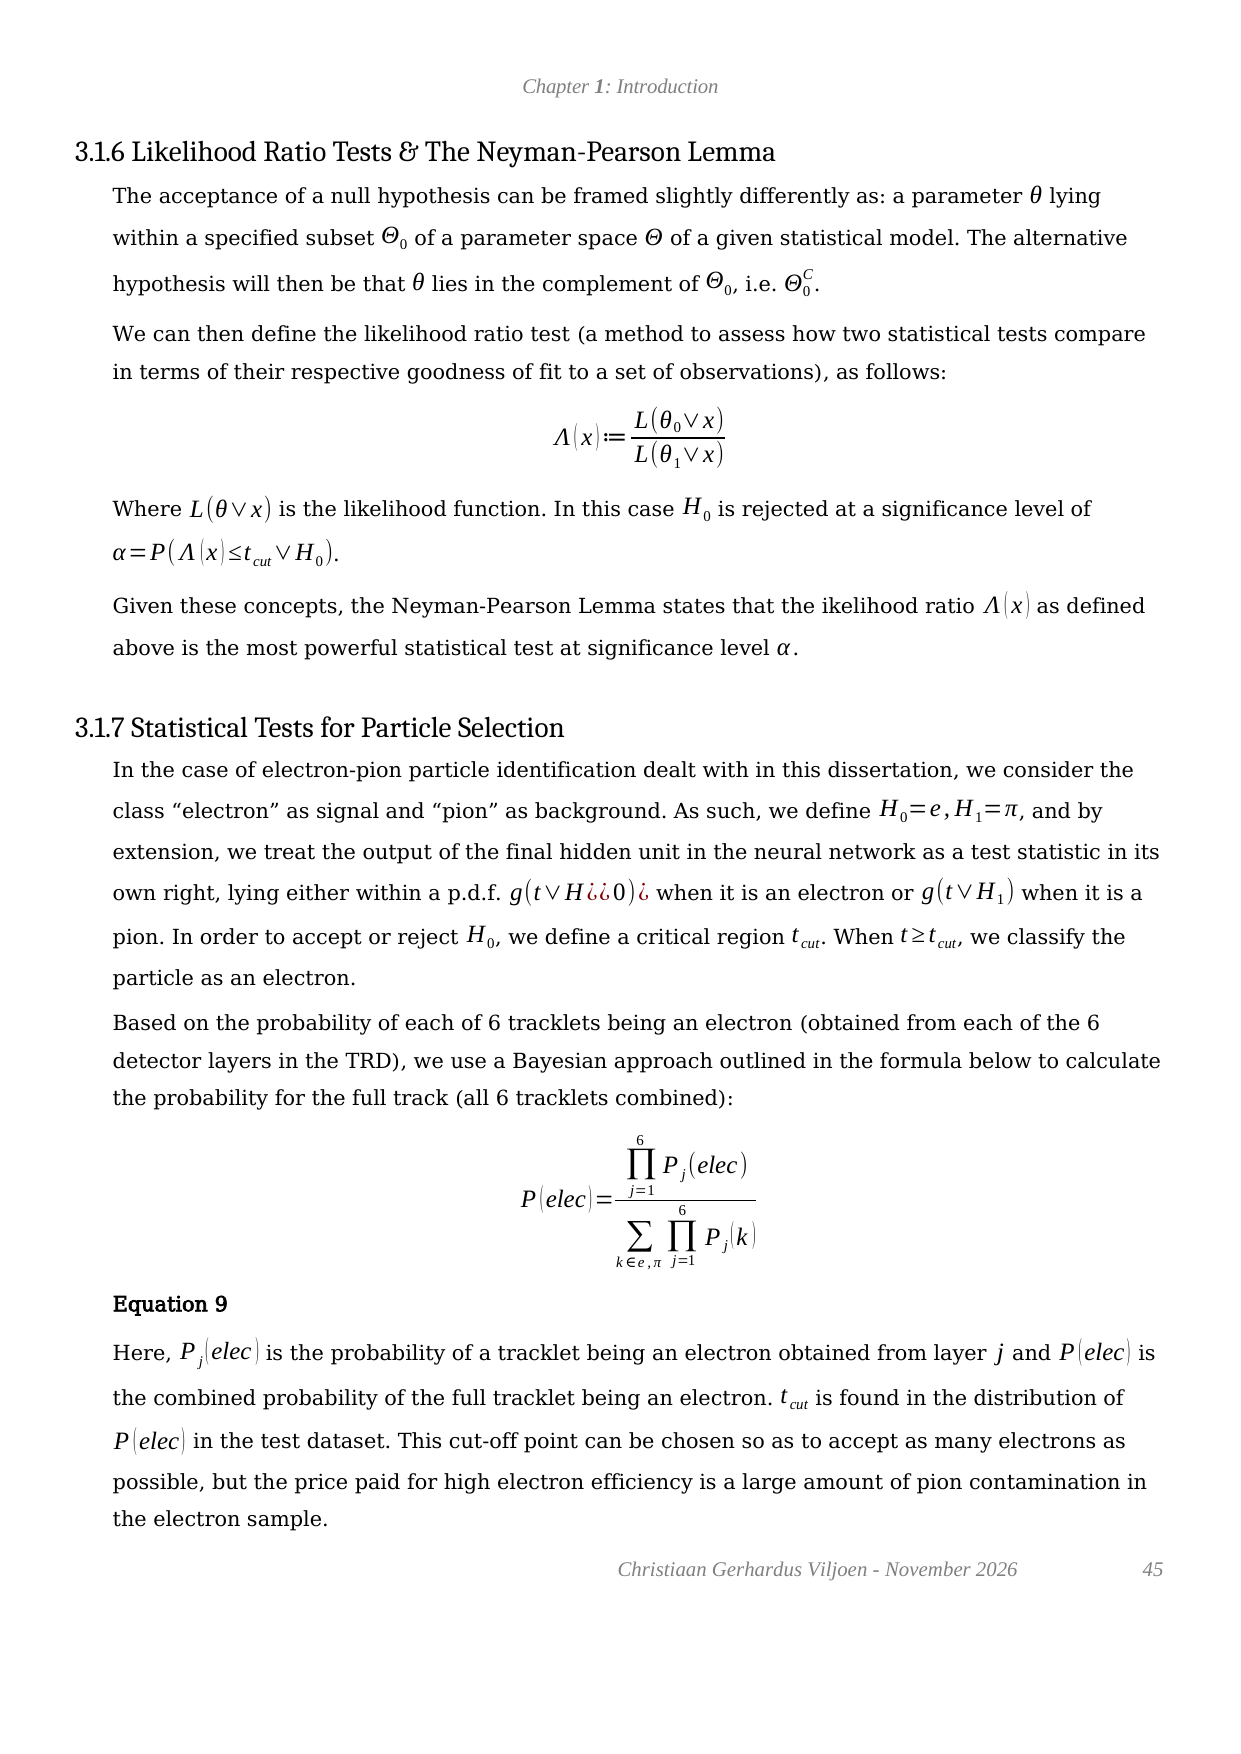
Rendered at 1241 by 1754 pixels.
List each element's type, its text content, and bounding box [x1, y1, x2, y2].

text Given these concepts, the Neyman-Pearson Lemma states that the ikelihood ratio as defined above is the most powerful statistical test at significance level . [112, 590, 1165, 661]
text Here, is the probability of a tracklet being an electron obtained from layer and is the combined probability of the full tracklet being an electron. is found in the distribution of in the test dataset. This cut-off point can be chosen so as to accept as many electrons as possible, but the price paid for high electron efficiency is a large amount of pion contamination in the electron sample. [112, 1336, 1165, 1531]
text We can then define the likelihood ratio test (a method to assess how two statistical tests compare in terms of their respective goodness of fit to a set of observations), as follows: [112, 321, 1165, 384]
text In the case of electron-pion particle identification dealt with in this dissertation, we consider the class “electron” as signal and “pion” as background. As such, we define , and by extension, we treat the output of the final hidden unit in the neural network as a test statistic in its own right, lying either within a p.d.f. when it is an electron or when it is a pion. In order to accept or reject , we define a critical region . When , we classify the particle as an electron. [112, 757, 1165, 989]
text Equation 9 [112, 1291, 1165, 1316]
text Where is the likelihood function. In this case is rejected at a significance level of . [112, 493, 1165, 569]
text The acceptance of a null hypothesis can be framed slightly differently as: a parameter lying within a specified subset of a parameter space of a given statistical model. The alternative hypothesis will then be that lies in the complement of , i.e. . [112, 181, 1165, 300]
subtitle Likelihood Ratio Tests & The Neyman-Pearson Lemma [75, 135, 1165, 169]
text Based on the probability of each of 6 tracklets being an electron (obtained from each of the 6 detector layers in the TRD), we use a Bayesian approach outlined in the formula below to calculate the probability for the full track (all 6 tracklets combined): [112, 1010, 1165, 1110]
subtitle Statistical Tests for Particle Selection [75, 711, 1165, 745]
